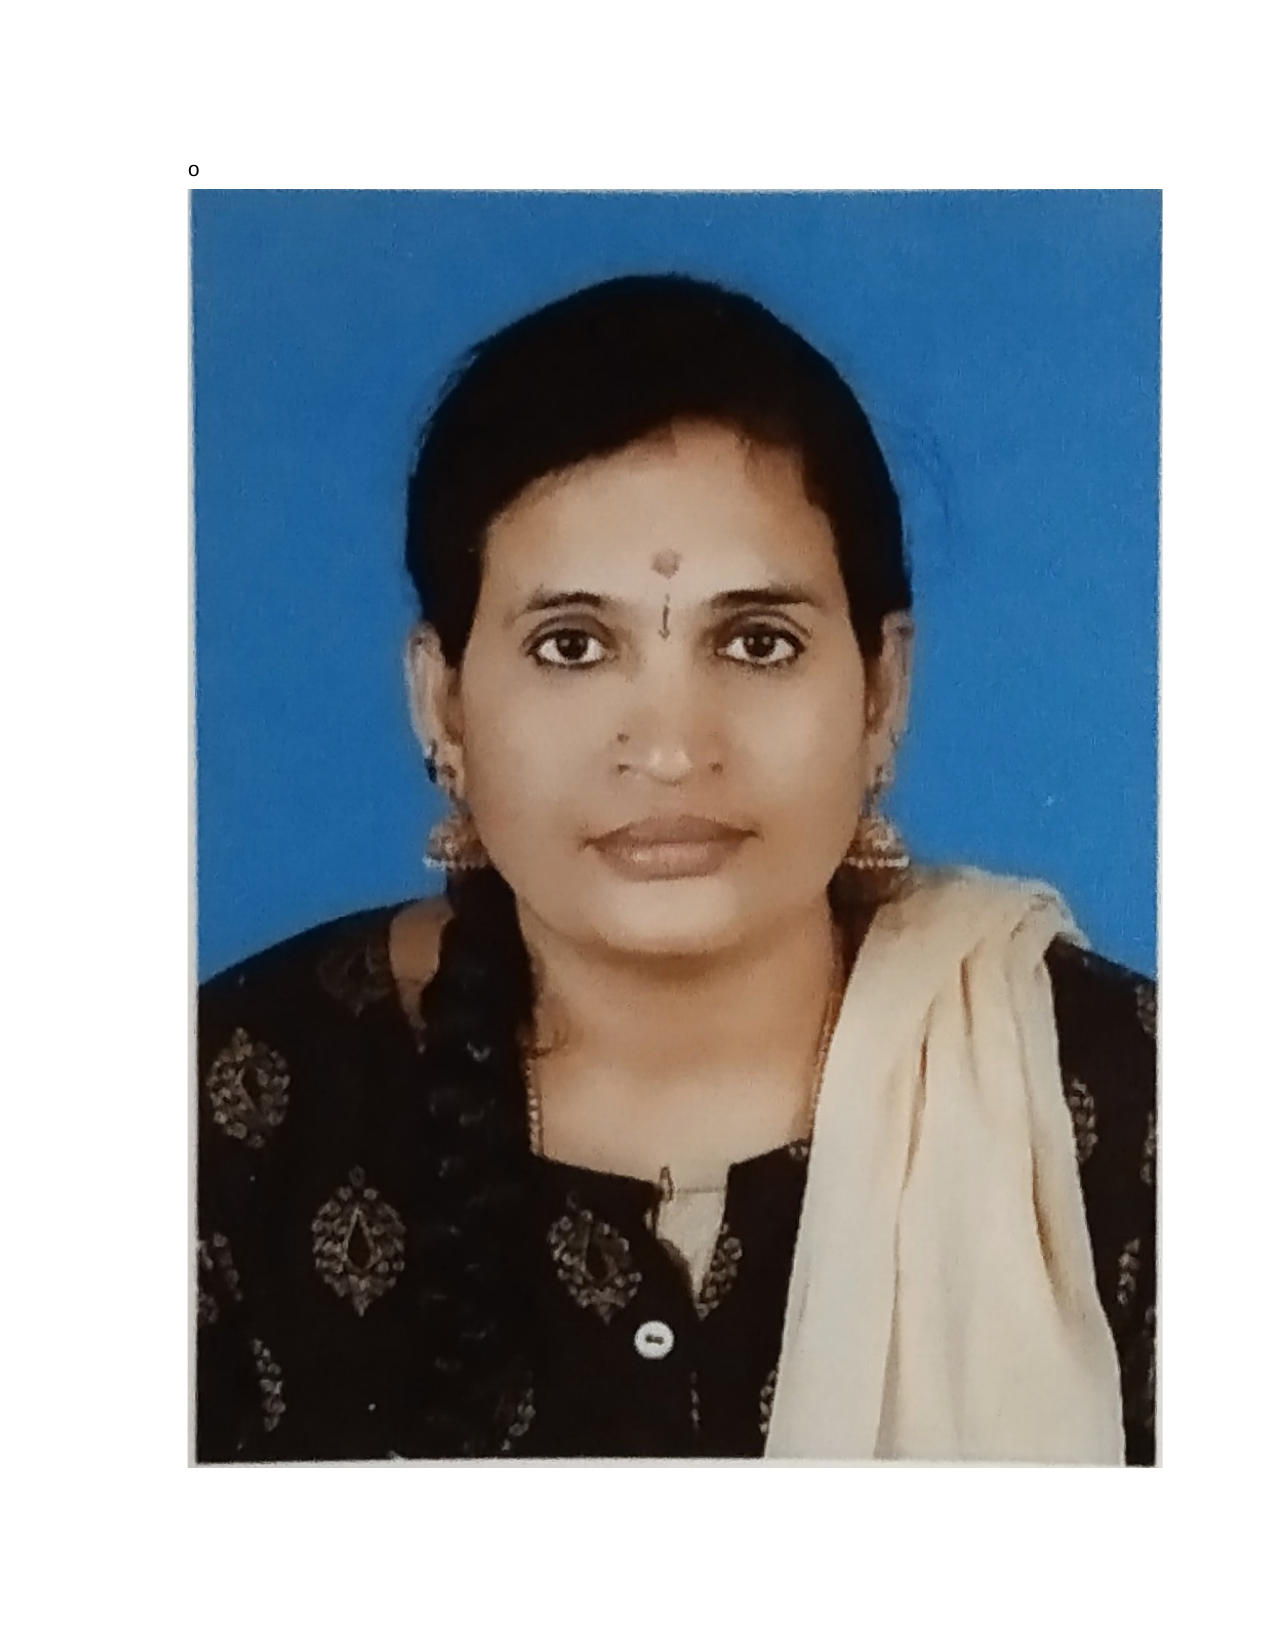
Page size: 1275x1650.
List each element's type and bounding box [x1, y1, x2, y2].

picture [187, 189, 1163, 1468]
